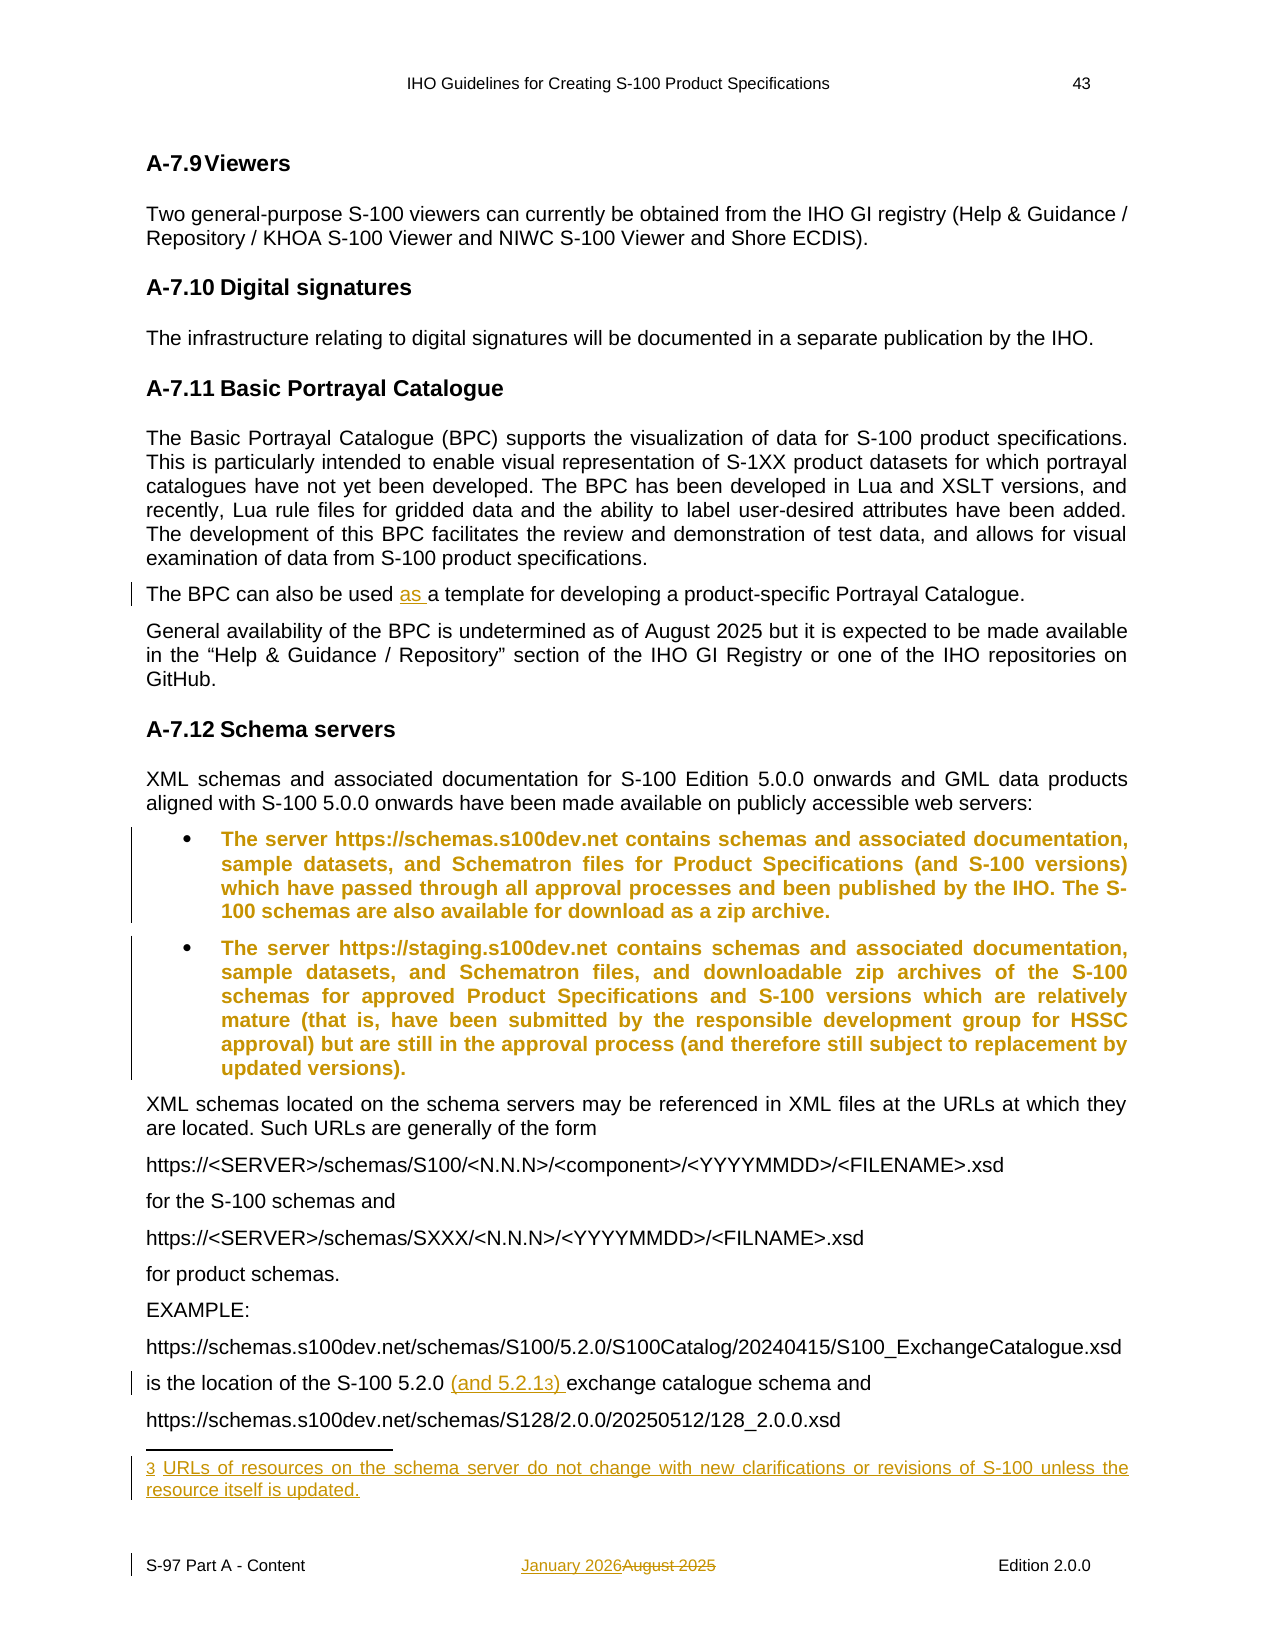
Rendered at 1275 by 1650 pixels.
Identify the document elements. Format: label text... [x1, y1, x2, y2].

text https://schemas.s100dev.net/schemas/S100/5.2.0/S100Catalog/20240415/S100_ExchangeCatalogue.xsd [146, 1335, 1129, 1359]
text The infrastructure relating to digital signatures will be documented in a separate publication by the IHO. [146, 326, 1129, 349]
text is the location of the S-100 5.2.0 exchange catalogue schema and [146, 1371, 1129, 1395]
text XML schemas and associated documentation for S-100 Edition 5.0.0 onwards and GML data products aligned with S-100 5.0.0 onwards have been made available on publicly accessible web servers: [146, 767, 1129, 815]
text https://<SERVER>/schemas/S100/<N.N.N>/<component>/<YYYYMMDD>/<FILENAME>.xsd [146, 1152, 1129, 1176]
text The BPC can also be used a template for developing a product-specific Portrayal Catalogue. [146, 582, 1129, 606]
text General availability of the BPC is undetermined as of August 2025 but it is expected to be made available in the “Help & Guidance / Repository” section of the IHO GI Registry or one of the IHO repositories on GitHub. [146, 619, 1129, 691]
text https://schemas.s100dev.net/schemas/S128/2.0.0/20250512/128_2.0.0.xsd [146, 1408, 1129, 1432]
text https://<SERVER>/schemas/SXXX/<N.N.N>/<YYYYMMDD>/<FILNAME>.xsd [146, 1225, 1129, 1249]
subtitle Schema servers [146, 716, 1129, 742]
list The server https://staging.s100dev.net contains schemas and associated documentation, sample datasets, and Schematron files, and downloadable zip archives of the S-100 schemas for approved Product Specifications and S-100 versions which are relatively mature (that is, have been submitted by the responsible development group for HSSC approval) but are still in the approval process (and therefore still subject to replacement by updated versions). [183, 936, 1129, 1079]
text for product schemas. [146, 1262, 1129, 1286]
subtitle Digital signatures [146, 274, 1129, 301]
text The Basic Portrayal Catalogue (BPC) supports the visualization of data for S-100 product specifications. This is particularly intended to enable visual representation of S-1XX product datasets for which portrayal catalogues have not yet been developed. The BPC has been developed in Lua and XSLT versions, and recently, Lua rule files for gridded data and the ability to label user-desired attributes have been added. The development of this BPC facilitates the review and demonstration of test data, and allows for visual examination of data from S-100 product specifications. [146, 426, 1129, 570]
subtitle Viewers [146, 150, 1129, 176]
list The server https://schemas.s100dev.net contains schemas and associated documentation, sample datasets, and Schematron files for Product Specifications (and S-100 versions) which have passed through all approval processes and been published by the IHO. The S-100 schemas are also available for download as a zip archive. [183, 827, 1129, 923]
text XML schemas located on the schema servers may be referenced in XML files at the URLs at which they are located. Such URLs are generally of the form [146, 1092, 1129, 1140]
text Two general-purpose S-100 viewers can currently be obtained from the IHO GI registry (Help & Guidance / Repository / KHOA S-100 Viewer and NIWC S-100 Viewer and Shore ECDIS). [146, 201, 1129, 249]
text EXAMPLE: [146, 1298, 1129, 1322]
text for the S-100 schemas and [146, 1189, 1129, 1213]
subtitle Basic Portrayal Catalogue [146, 374, 1129, 401]
